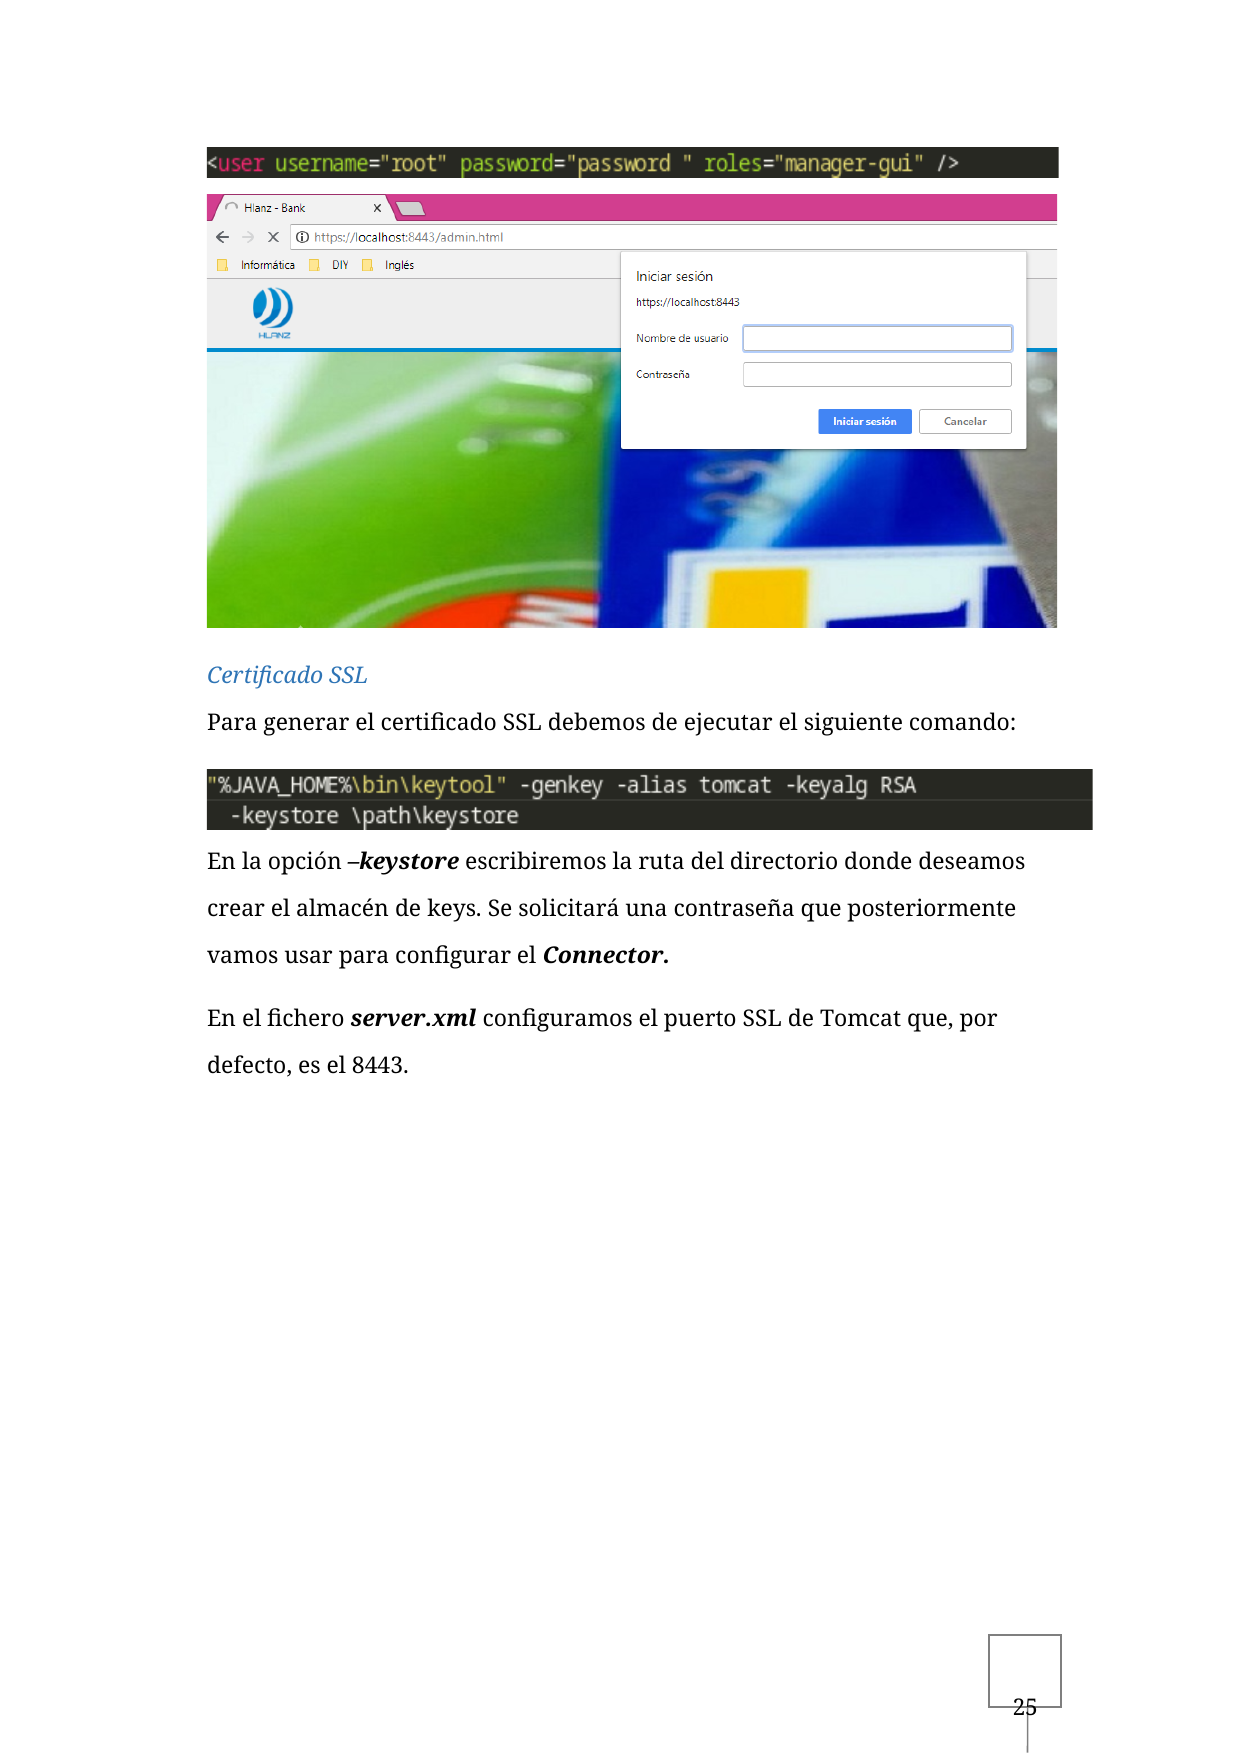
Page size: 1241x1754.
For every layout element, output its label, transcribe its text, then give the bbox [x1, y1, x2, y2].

text Para generar el certificado SSL debemos de ejecutar el siguiente comando: [207, 706, 1063, 737]
text En la opción –keystore escribiremos la ruta del directorio donde deseamos crear el almacén de keys. Se solicitará una contraseña que posteriormente vamos usar para configurar el Connector. [207, 830, 1063, 970]
text En el fichero server.xml configuramos el puerto SSL de Tomcat que, por defecto, es el 8443. [207, 1002, 1063, 1080]
picture [206, 194, 1058, 628]
subtitle Certificado SSL [207, 659, 1063, 691]
